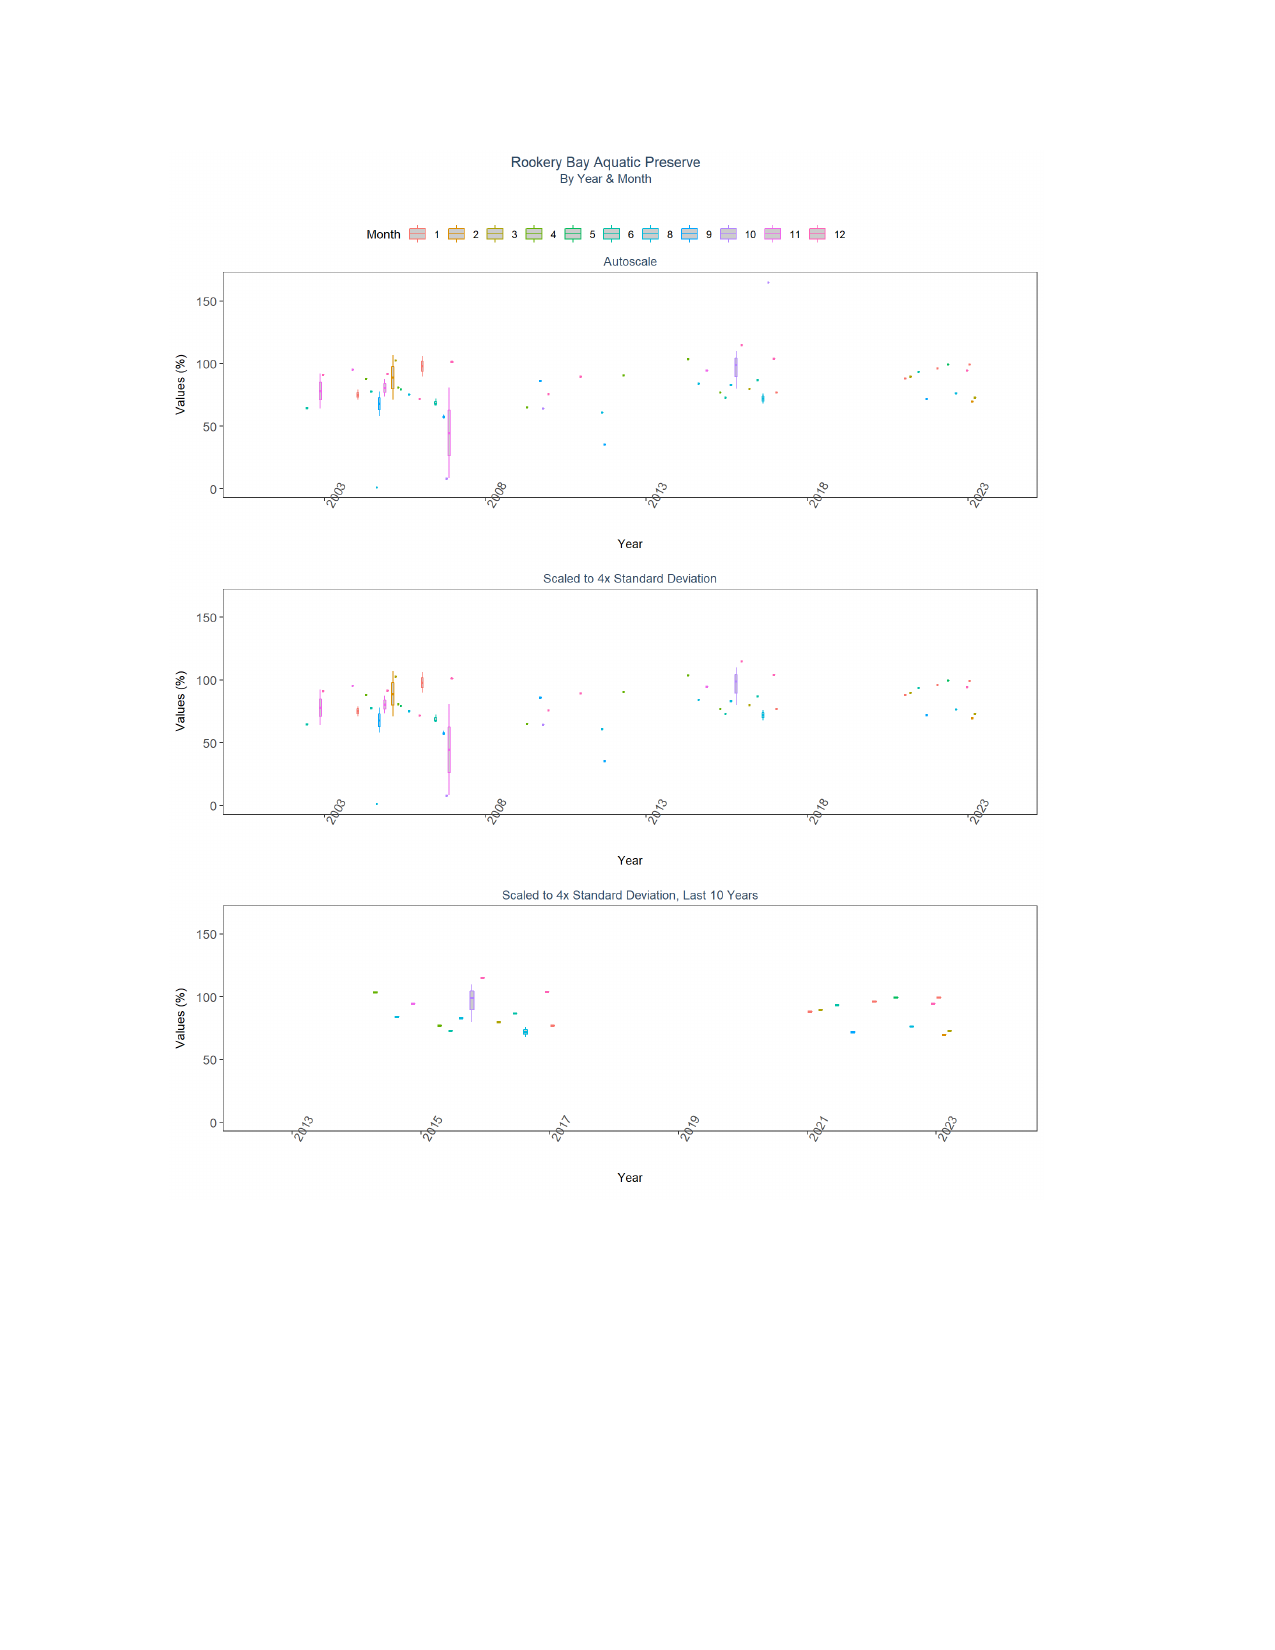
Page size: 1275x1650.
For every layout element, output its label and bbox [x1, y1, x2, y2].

picture [168, 150, 1044, 1200]
